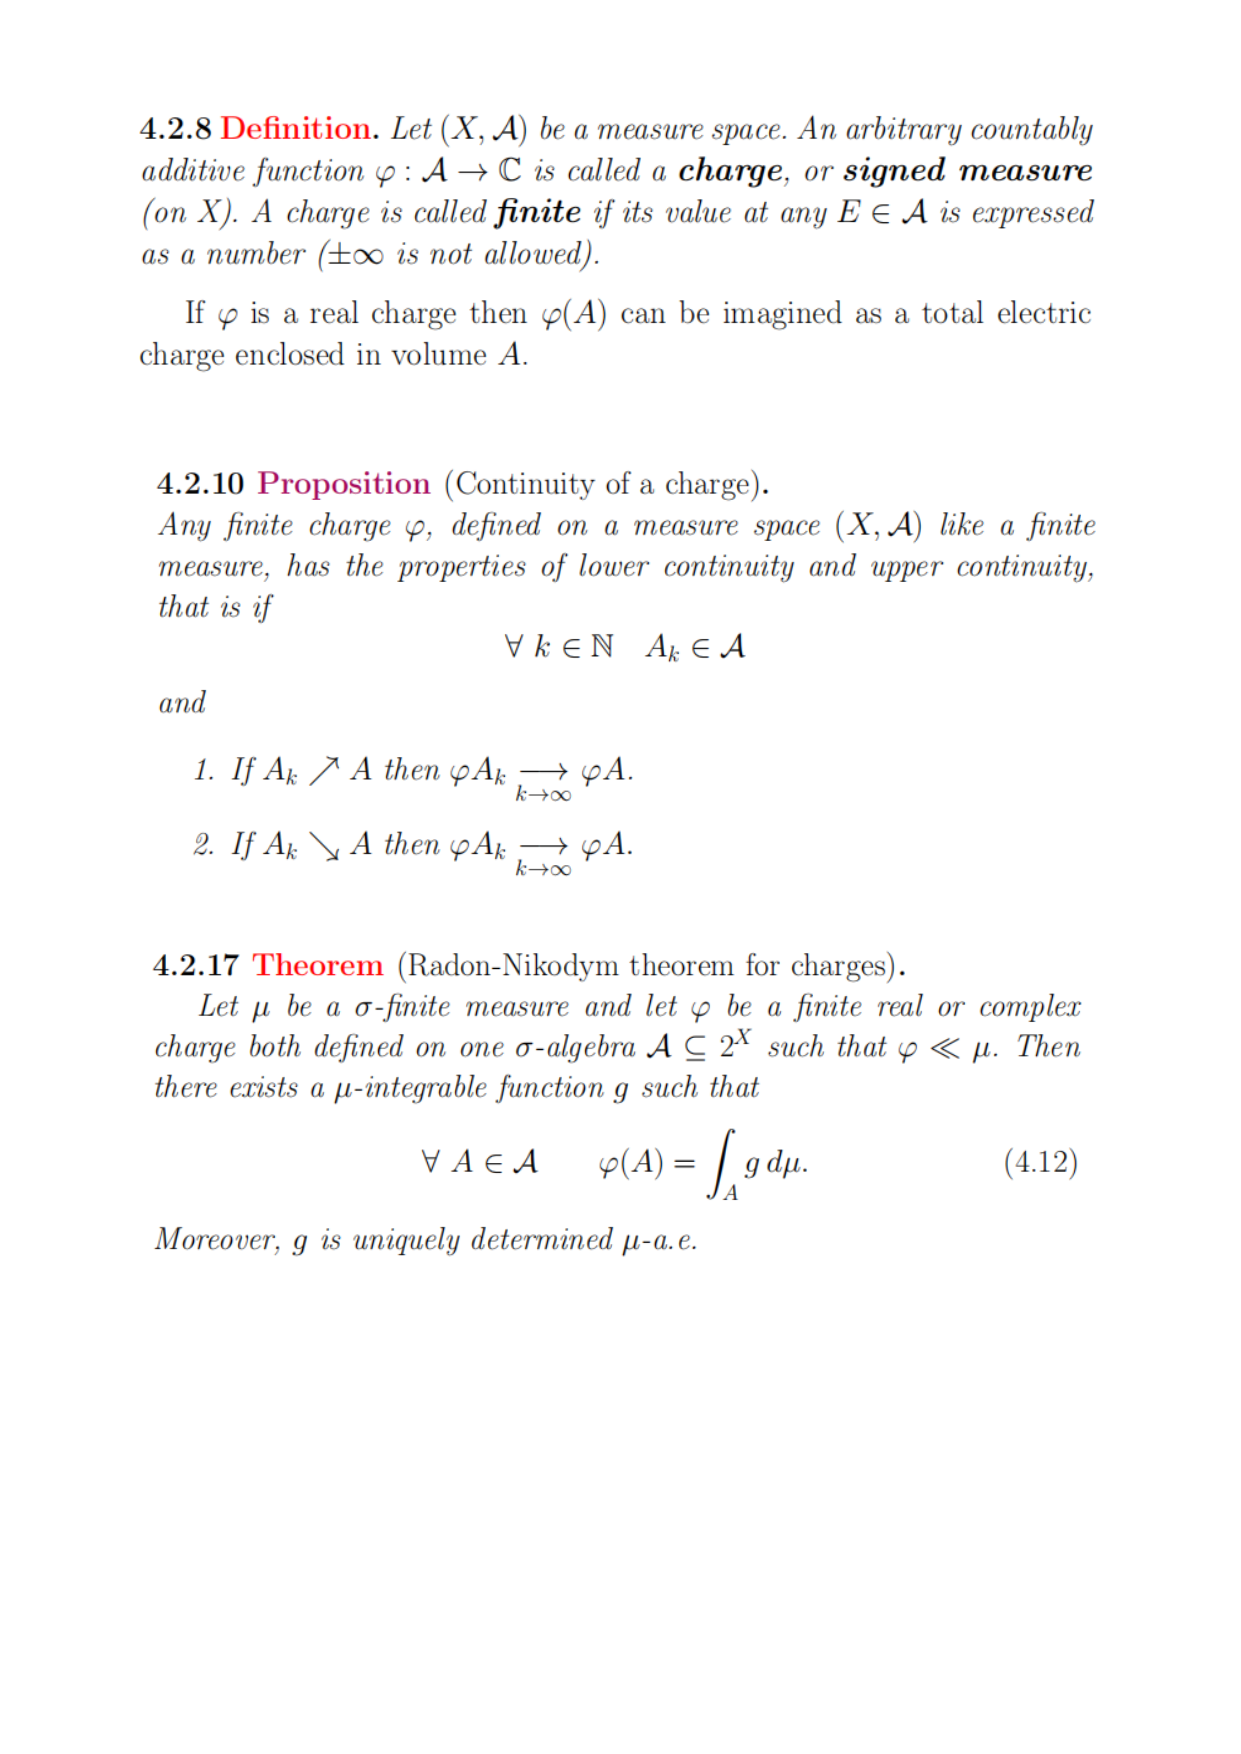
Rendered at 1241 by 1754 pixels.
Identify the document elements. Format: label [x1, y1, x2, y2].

picture [128, 942, 1112, 1259]
picture [128, 454, 1112, 884]
picture [128, 97, 1112, 390]
